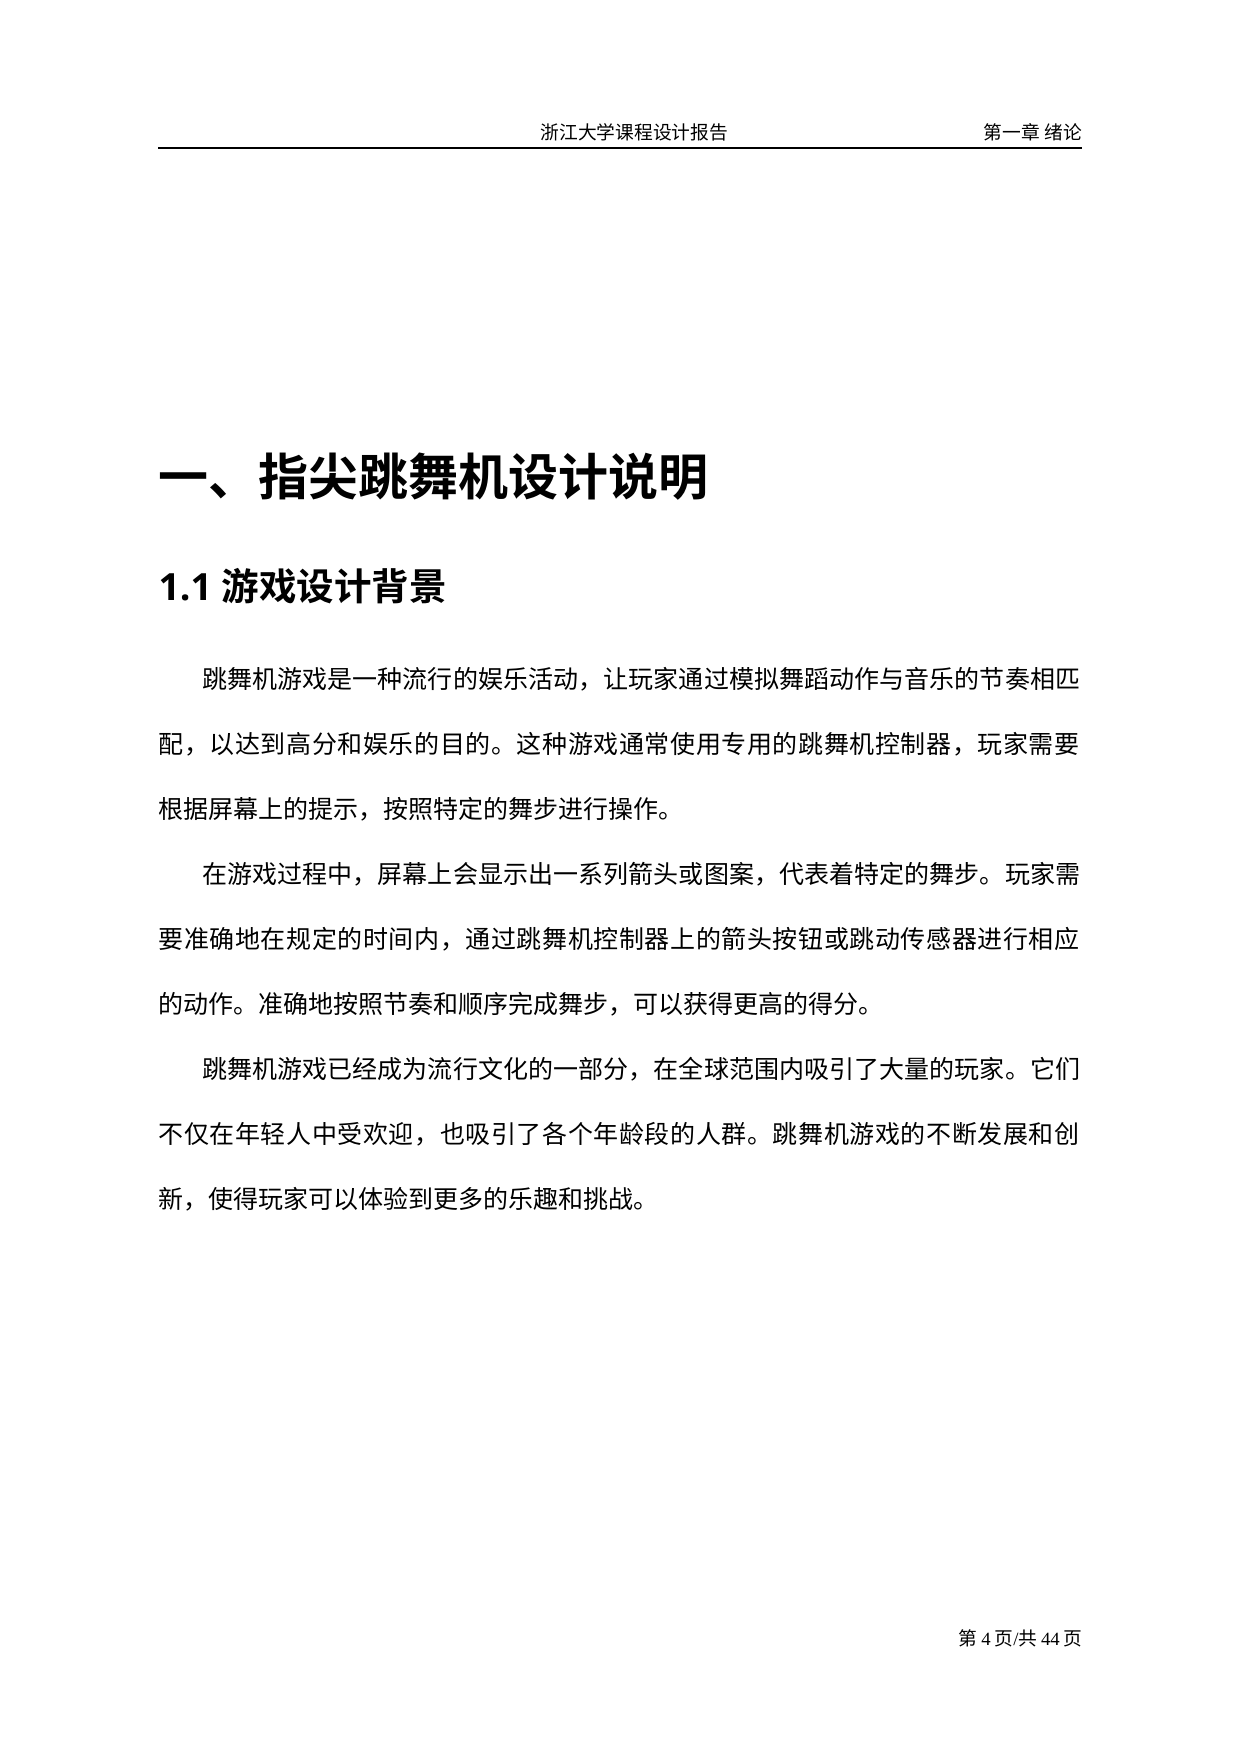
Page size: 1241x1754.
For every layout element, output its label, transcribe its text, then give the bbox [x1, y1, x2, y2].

subtitle 一、指尖跳舞机设计说明 [158, 424, 1082, 522]
text 跳舞机游戏已经成为流行文化的一部分，在全球范围内吸引了大量的玩家。它们不仅在年轻人中受欢迎，也吸引了各个年龄段的人群。跳舞机游戏的不断发展和创新，使得玩家可以体验到更多的乐趣和挑战。 [158, 1035, 1082, 1230]
subtitle 1.1 游戏设计背景 [158, 551, 1082, 616]
text 跳舞机游戏是一种流行的娱乐活动，让玩家通过模拟舞蹈动作与音乐的节奏相匹配，以达到高分和娱乐的目的。这种游戏通常使用专用的跳舞机控制器，玩家需要根据屏幕上的提示，按照特定的舞步进行操作。 [158, 645, 1082, 840]
text 在游戏过程中，屏幕上会显示出一系列箭头或图案，代表着特定的舞步。玩家需要准确地在规定的时间内，通过跳舞机控制器上的箭头按钮或跳动传感器进行相应的动作。准确地按照节奏和顺序完成舞步，可以获得更高的得分。 [158, 840, 1082, 1035]
